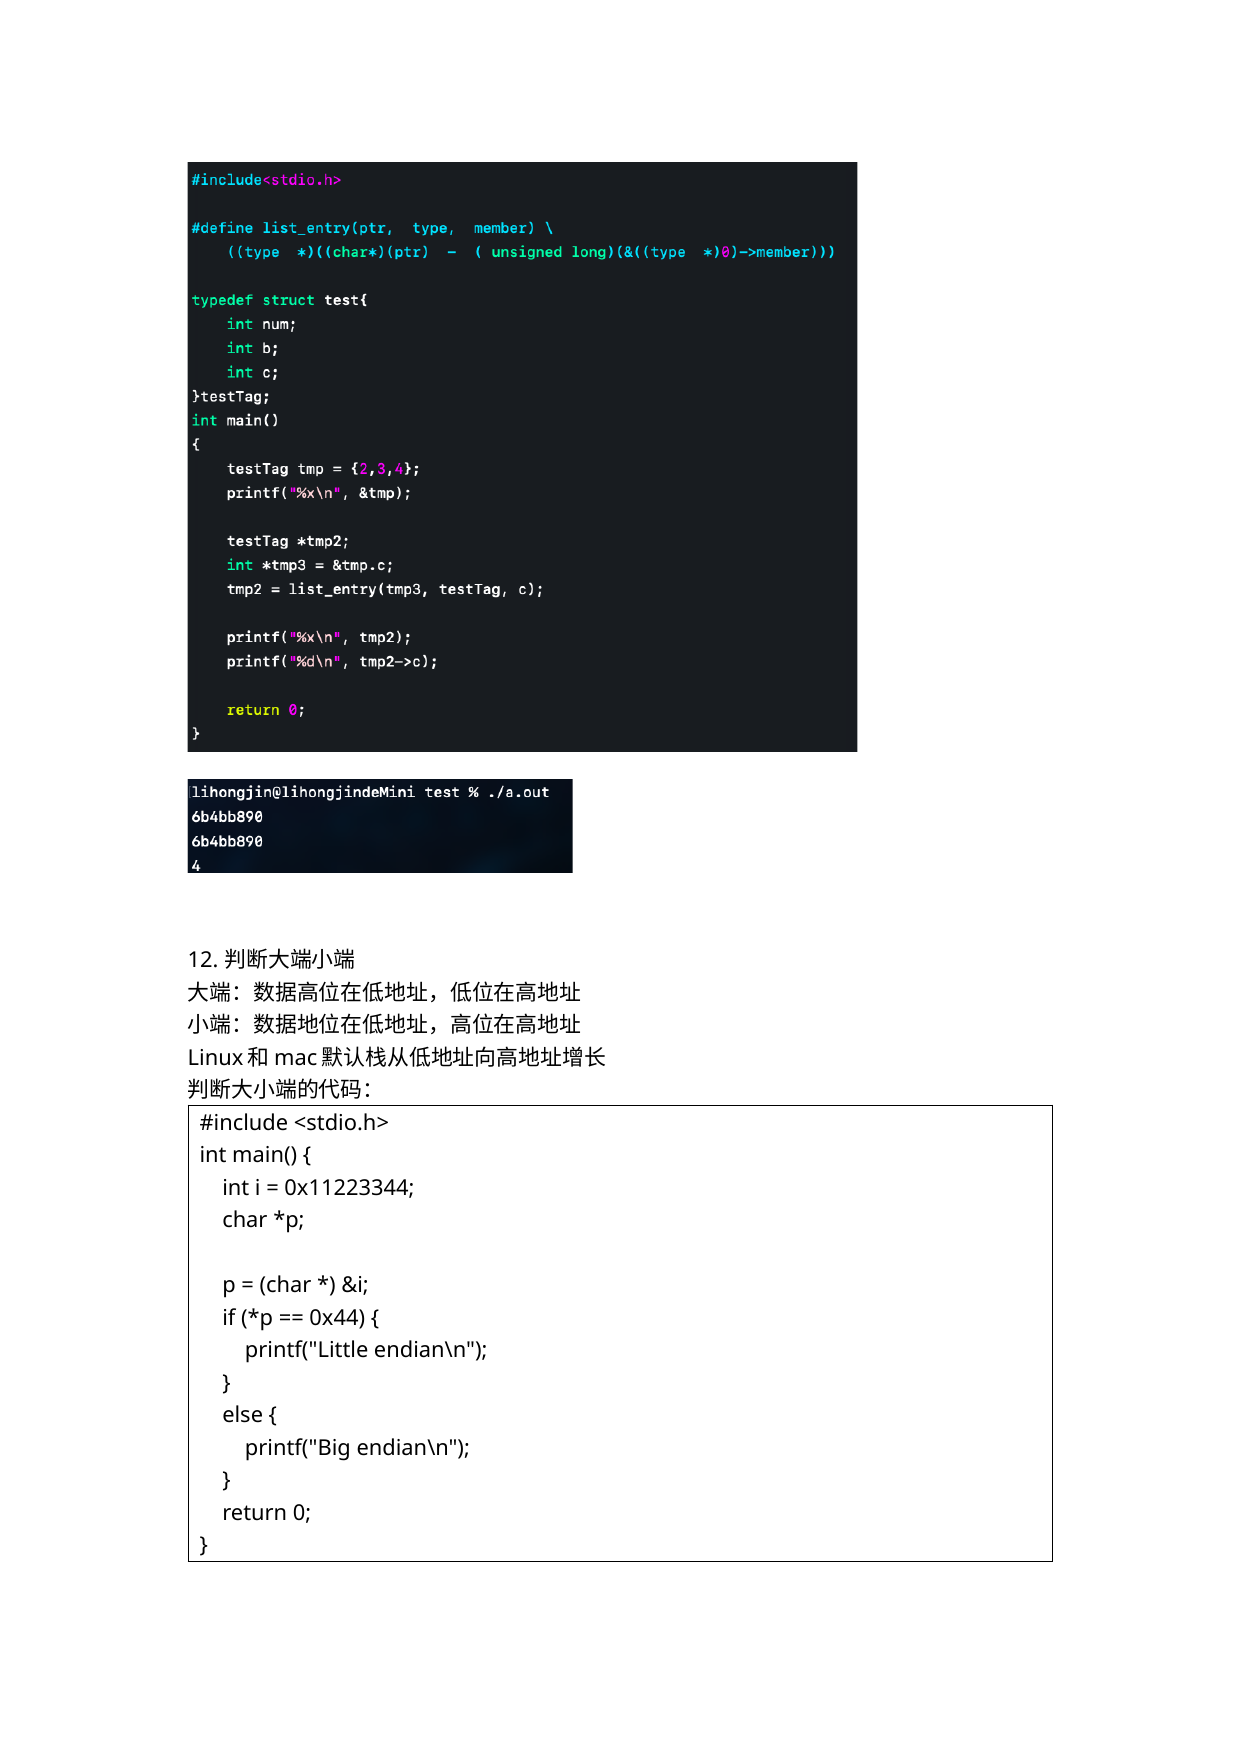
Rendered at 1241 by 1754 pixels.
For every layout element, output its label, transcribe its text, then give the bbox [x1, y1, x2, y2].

text 大端：数据高位在低地址，低位在高地址 [187, 974, 1053, 1007]
picture [187, 162, 858, 752]
text Linux和mac默认栈从低地址向高地址增长 [187, 1039, 1053, 1072]
text 判断大小端的代码： [187, 1072, 1053, 1104]
table_header #include <stdio.h> int main() { int i = 0x11223344; char *p; p = (char *) &i; if (*p == 0x44) { printf("Little endian\n"); } else { printf("Big endian\n"); } return 0; } [189, 1106, 1052, 1561]
text 12. 判断大端小端 [187, 942, 1053, 974]
text 小端：数据地位在低地址，高位在高地址 [187, 1007, 1053, 1039]
picture [187, 779, 573, 873]
